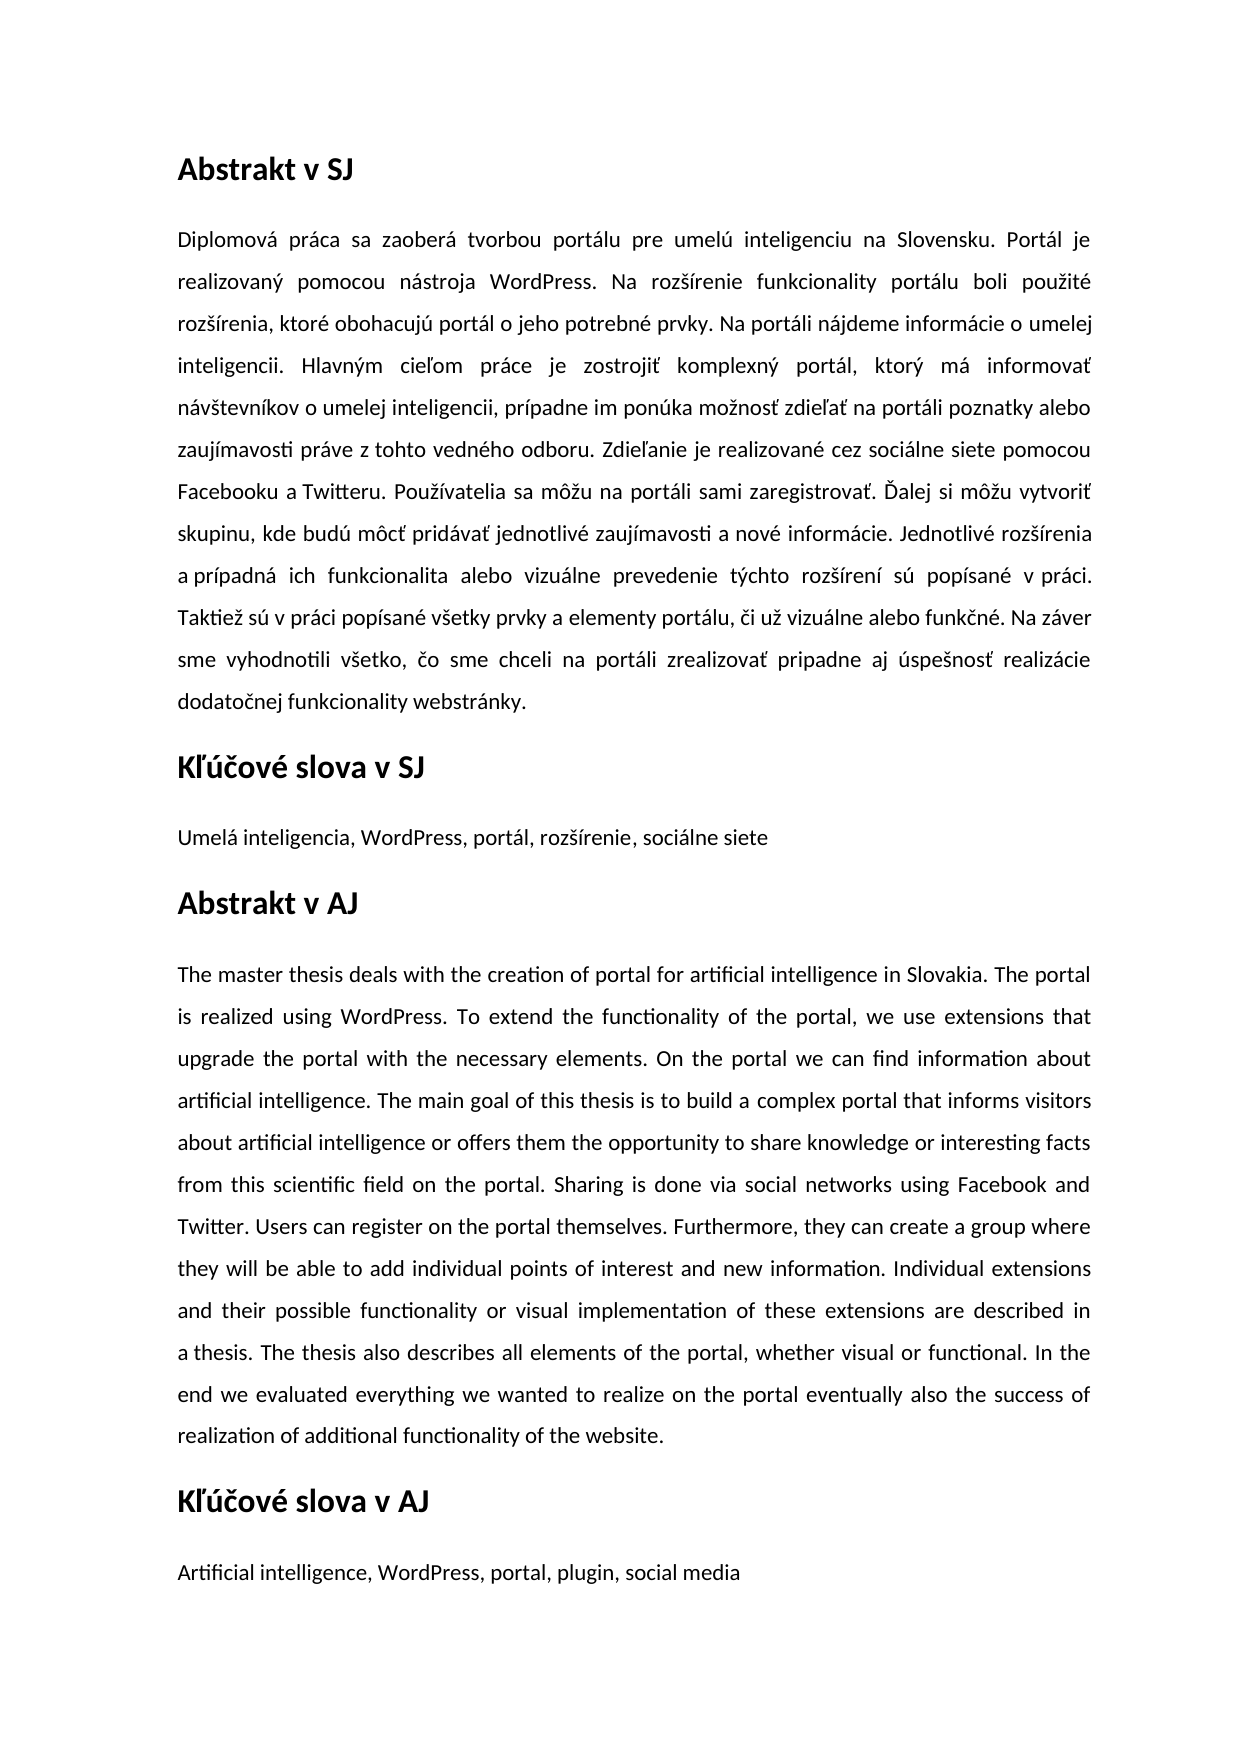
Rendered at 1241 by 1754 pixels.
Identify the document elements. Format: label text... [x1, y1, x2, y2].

text Kľúčové slova v SJ [177, 746, 1092, 787]
text Artificial intelligence, WordPress, portal, plugin, social media [177, 1558, 1092, 1586]
text Umelá inteligencia, WordPress, portál, rozšírenie, sociálne siete [177, 823, 1092, 852]
text Abstrakt v SJ [177, 148, 1092, 188]
text Kľúčové slova v AJ [177, 1480, 1092, 1521]
text The master thesis deals with the creation of portal for artificial intelligence in Slovakia. The portal is realized using WordPress. To extend the functionality of the portal, we use extensions that upgrade the portal with the necessary elements. On the portal we can find information about artificial intelligence. The main goal of this thesis is to build a complex portal that informs visitors about artificial intelligence or offers them the opportunity to share knowledge or interesting facts from this scientific field on the portal. Sharing is done via social networks using Facebook and Twitter. Users can register on the portal themselves. Furthermore, they can create a group where they will be able to add individual points of interest and new information. Individual extensions and their possible functionality or visual implementation of these extensions are described in a thesis. The thesis also describes all elements of the portal, whether visual or functional. In the end we evaluated everything we wanted to realize on the portal eventually also the success of realization of additional functionality of the website. [177, 960, 1092, 1450]
text Abstrakt v AJ [177, 882, 1092, 923]
text Diplomová práca sa zaoberá tvorbou portálu pre umelú inteligenciu na Slovensku. Portál je realizovaný pomocou nástroja WordPress. Na rozšírenie funkcionality portálu boli použité rozšírenia, ktoré obohacujú portál o jeho potrebné prvky. Na portáli nájdeme informácie o umelej inteligencii. Hlavným cieľom práce je zostrojiť komplexný portál, ktorý má informovať návštevníkov o umelej inteligencii, prípadne im ponúka možnosť zdieľať na portáli poznatky alebo zaujímavosti práve z tohto vedného odboru. Zdieľanie je realizované cez sociálne siete pomocou Facebooku a Twitteru. Používatelia sa môžu na portáli sami zaregistrovať. Ďalej si môžu vytvoriť skupinu, kde budú môcť pridávať jednotlivé zaujímavosti a nové informácie. Jednotlivé rozšírenia a prípadná ich funkcionalita alebo vizuálne prevedenie týchto rozšírení sú popísané v práci. Taktiež sú v práci popísané všetky prvky a elementy portálu, či už vizuálne alebo funkčné. Na záver sme vyhodnotili všetko, čo sme chceli na portáli zrealizovať pripadne aj úspešnosť realizácie dodatočnej funkcionality webstránky. [177, 225, 1092, 715]
